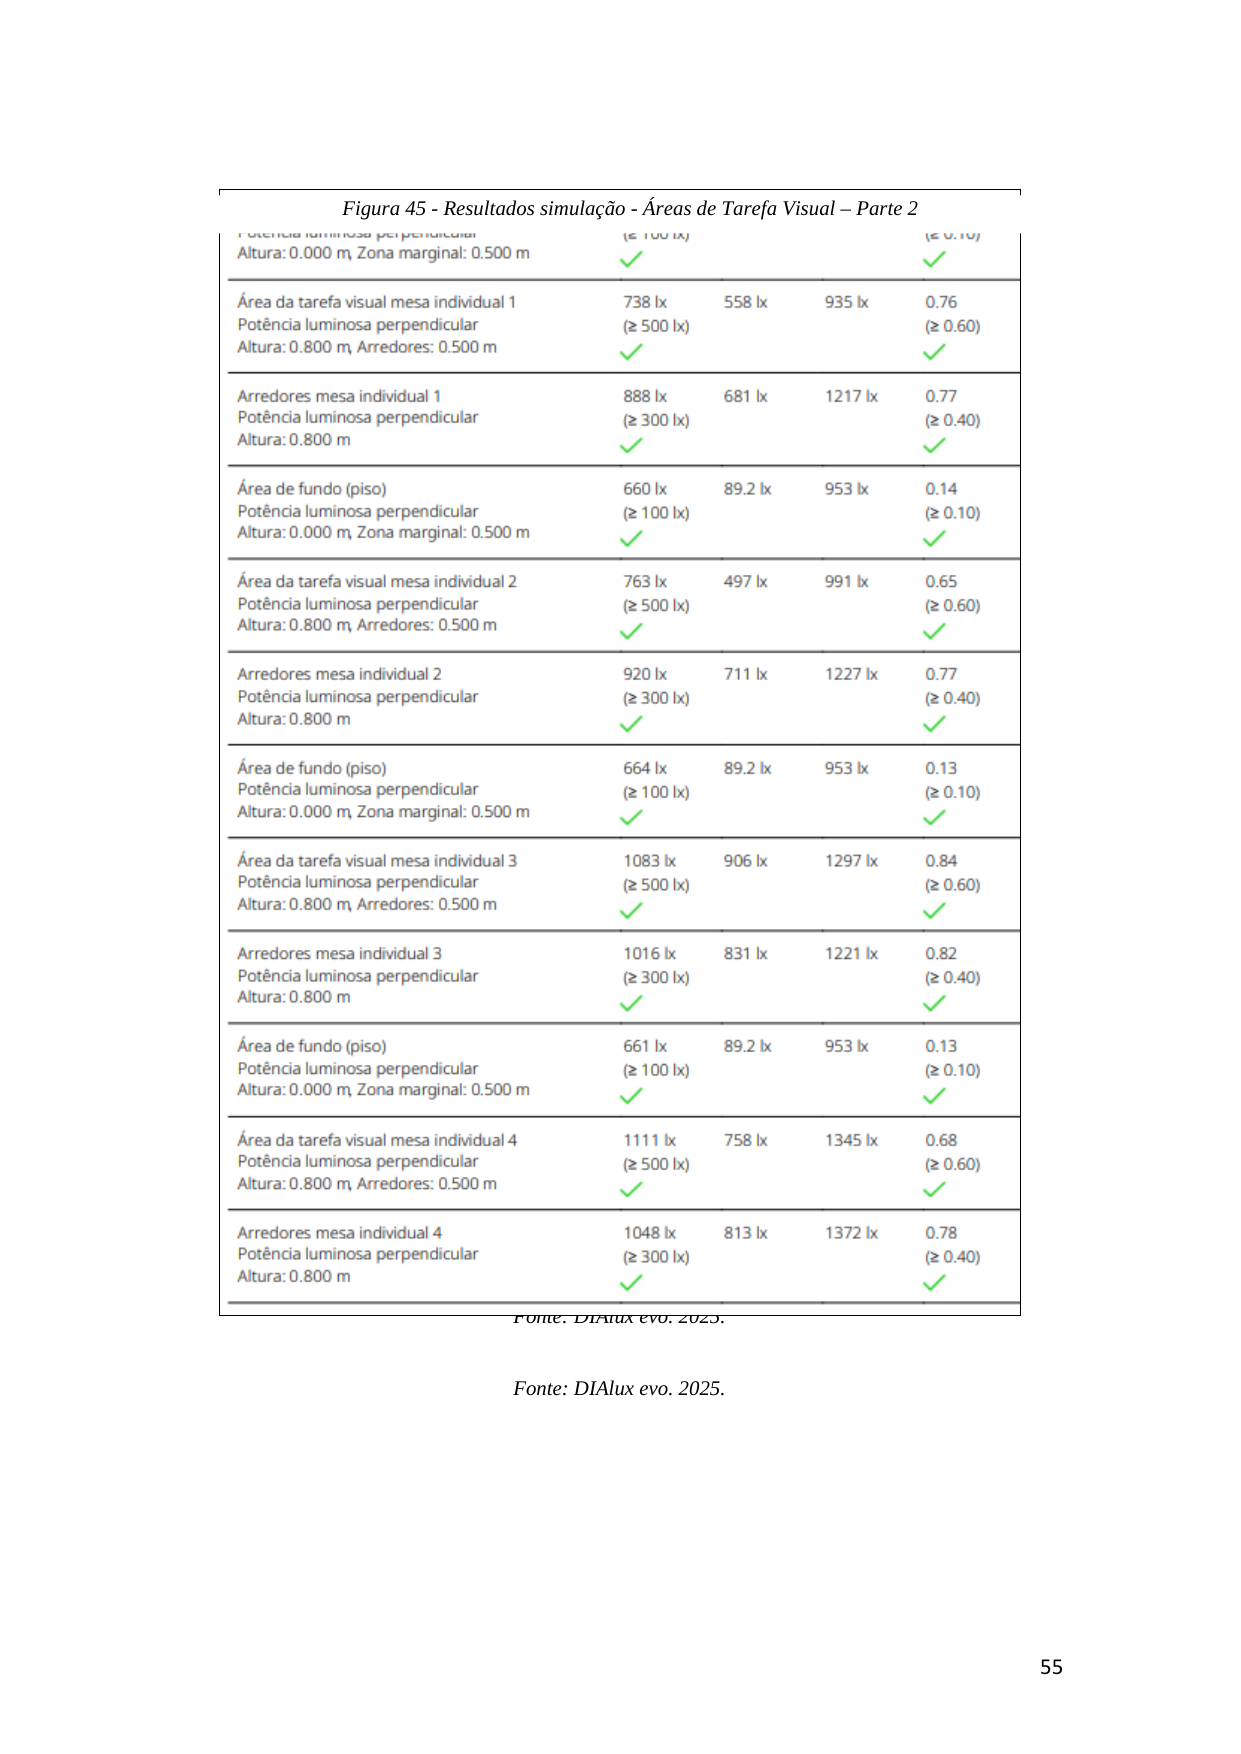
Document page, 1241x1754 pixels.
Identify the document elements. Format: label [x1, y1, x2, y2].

picture [220, 190, 1020, 195]
picture [220, 234, 1020, 1315]
